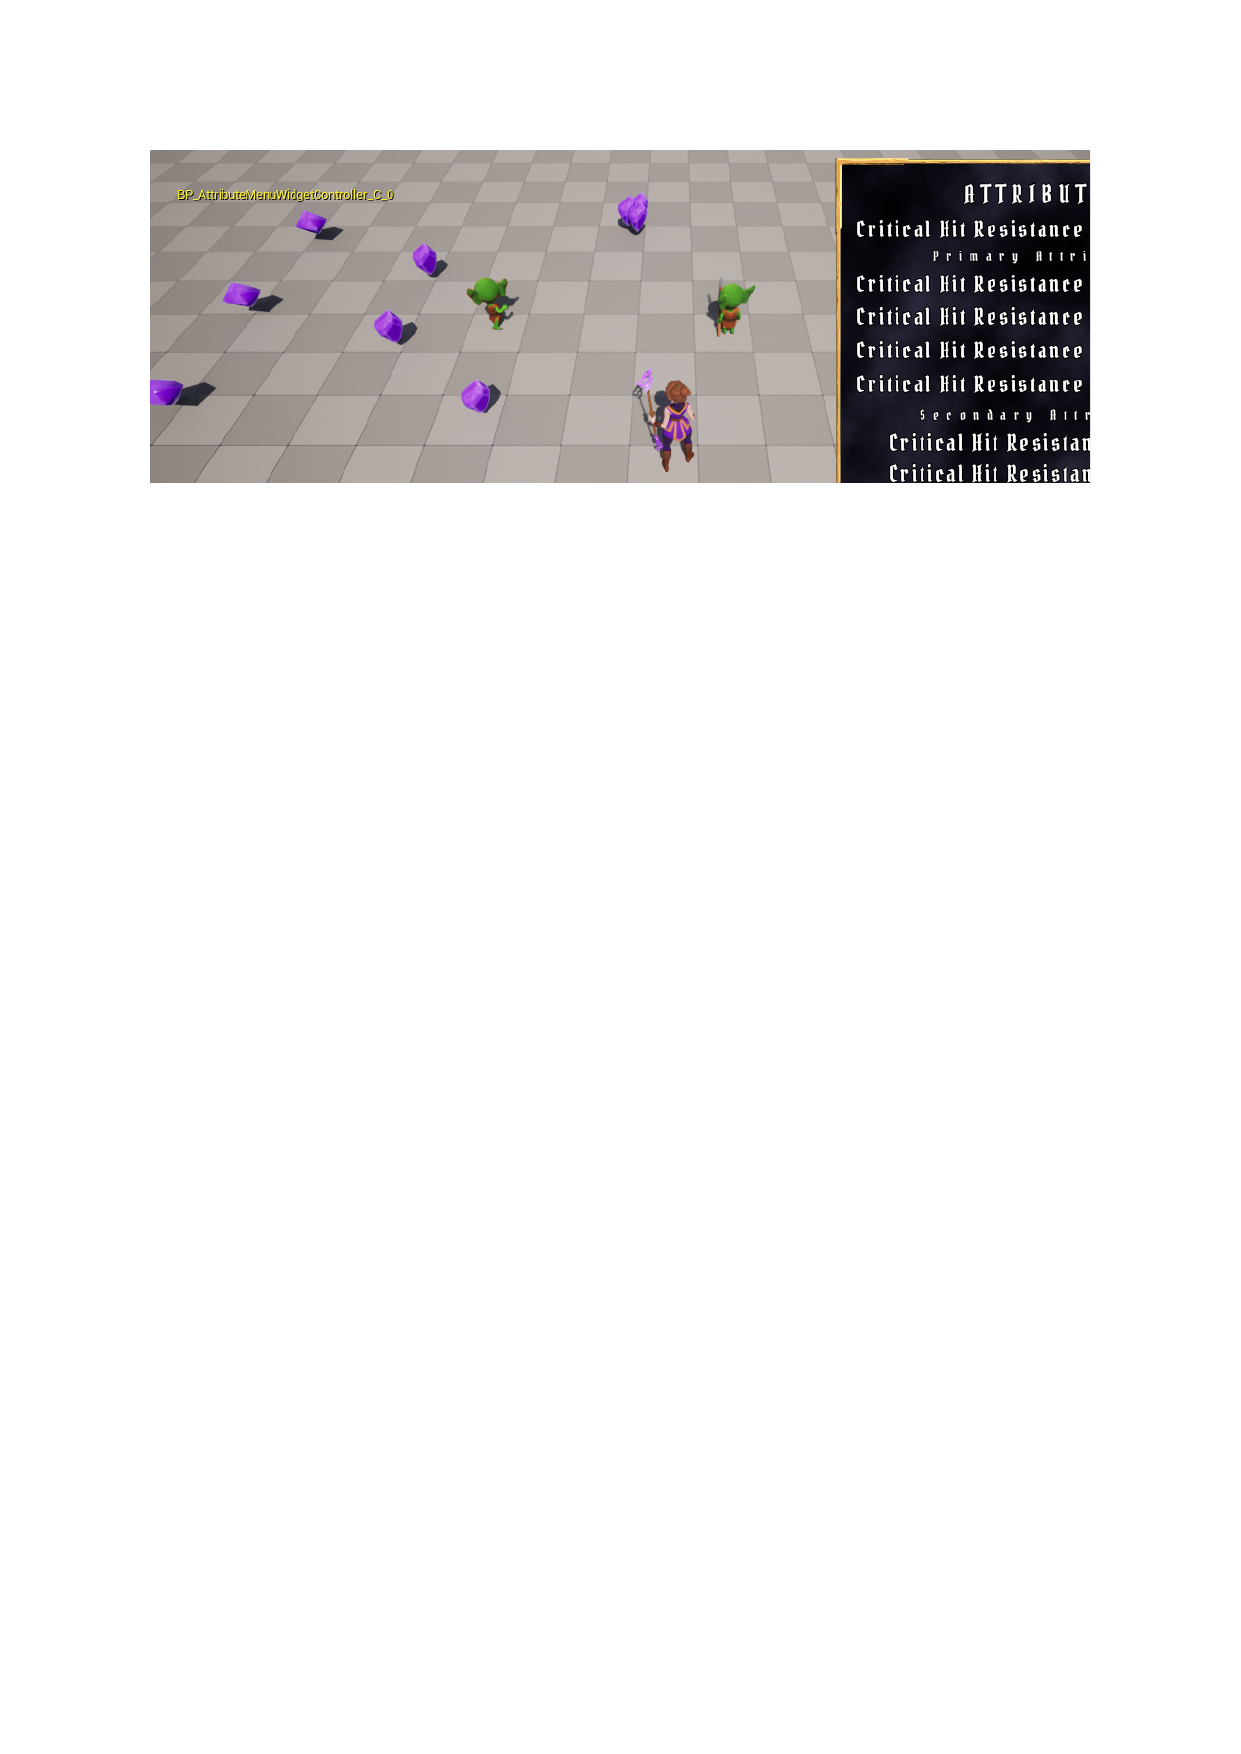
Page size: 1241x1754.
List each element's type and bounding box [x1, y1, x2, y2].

picture [150, 150, 1091, 483]
